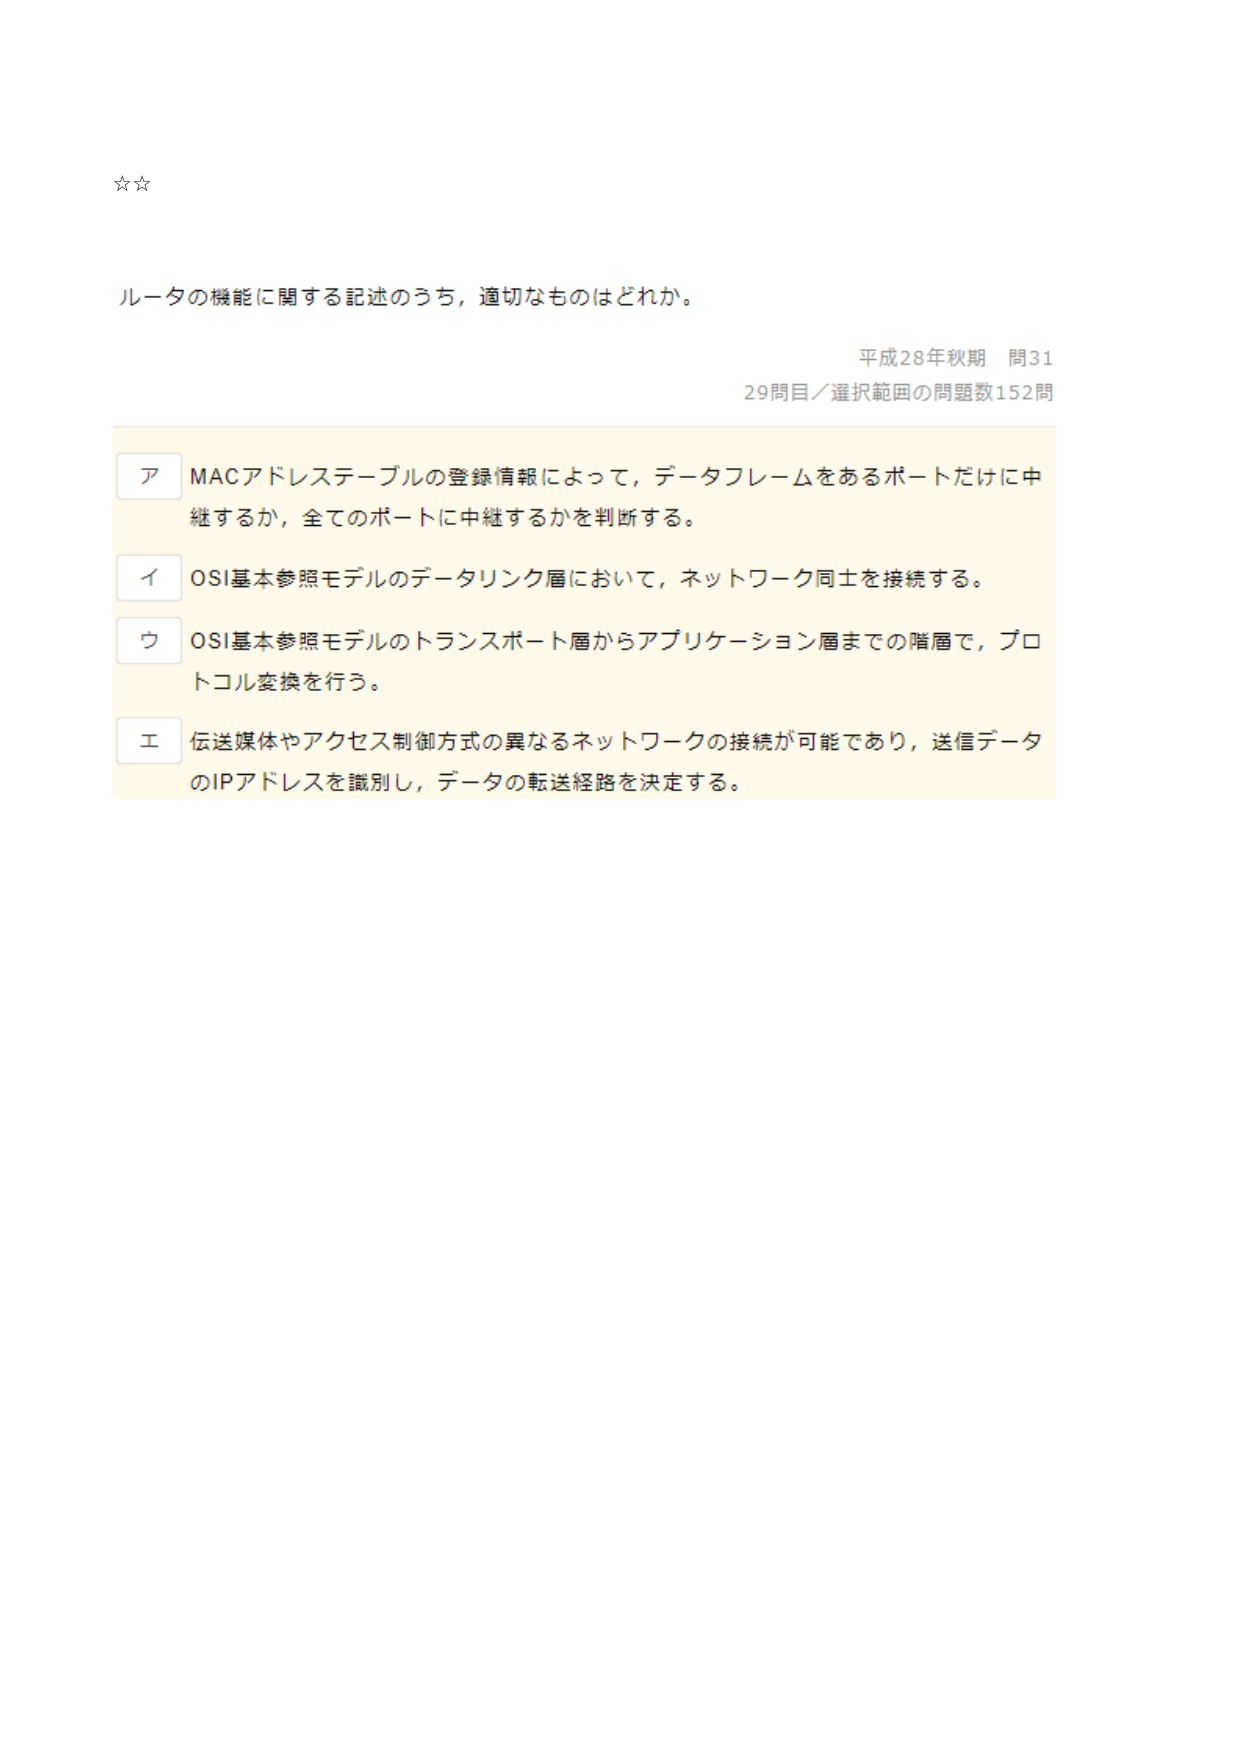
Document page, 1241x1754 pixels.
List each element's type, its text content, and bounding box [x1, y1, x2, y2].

picture [112, 277, 1057, 799]
text ☆☆ [112, 164, 1128, 202]
